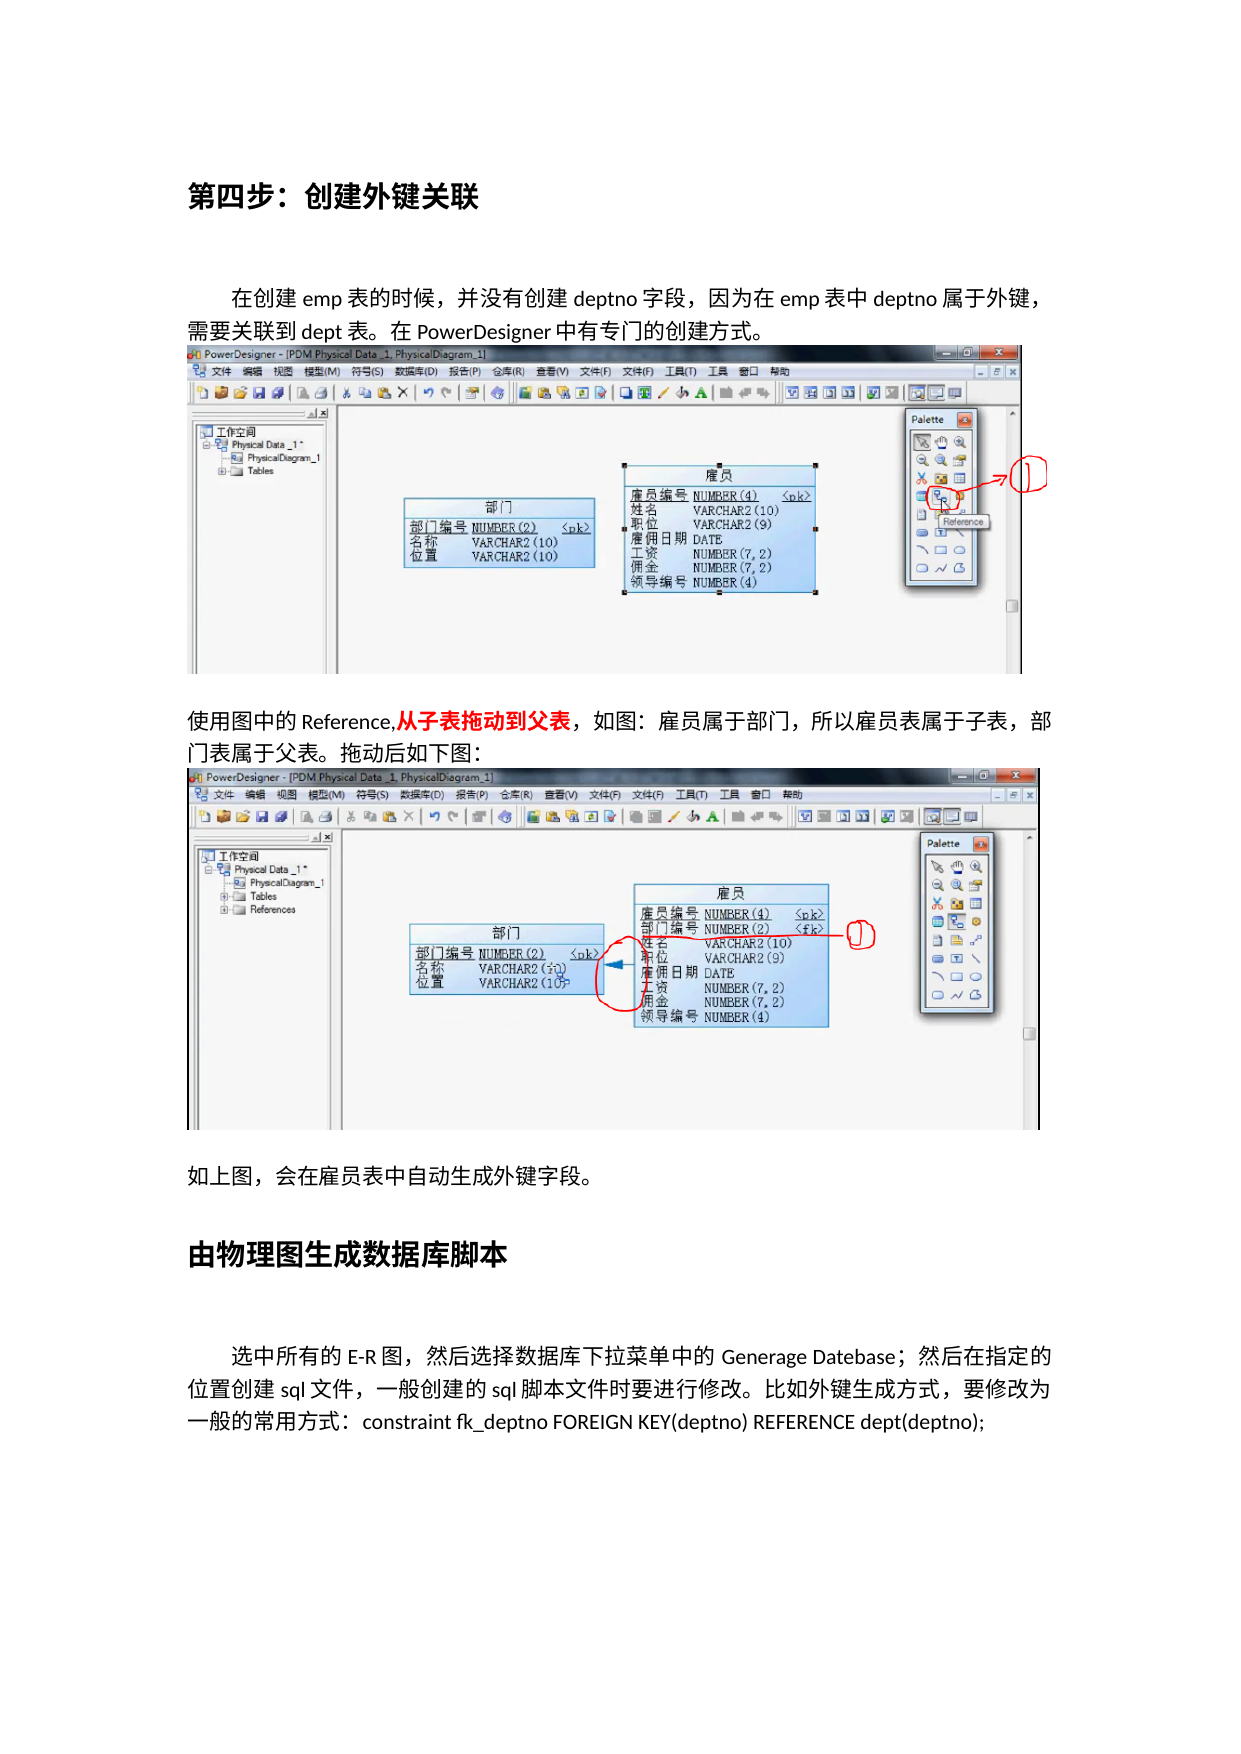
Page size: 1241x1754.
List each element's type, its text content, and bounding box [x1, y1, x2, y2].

picture [187, 768, 1040, 1130]
subtitle 由物理图生成数据库脚本 [187, 1220, 1053, 1285]
text 选中所有的E-R图，然后选择数据库下拉菜单中的Generage Datebase；然后在指定的位置创建sql文件，一般创建的sql脚本文件时要进行修改。比如外键生成方式，要修改为一般的常用方式：constraint fk_deptno FOREIGN KEY(deptno) REFERENCE dept(deptno); [187, 1339, 1053, 1436]
subtitle 第四步：创建外键关联 [187, 162, 1053, 227]
picture [187, 345, 1047, 674]
text 如上图，会在雇员表中自动生成外键字段。 [187, 1158, 1053, 1191]
text 在创建emp表的时候，并没有创建deptno字段，因为在emp表中deptno属于外键，需要关联到dept表。在PowerDesigner中有专门的创建方式。 [187, 281, 1053, 346]
text 使用图中的Reference,从子表拖动到父表，如图：雇员属于部门，所以雇员表属于子表，部门表属于父表。拖动后如下图： [187, 703, 1053, 768]
